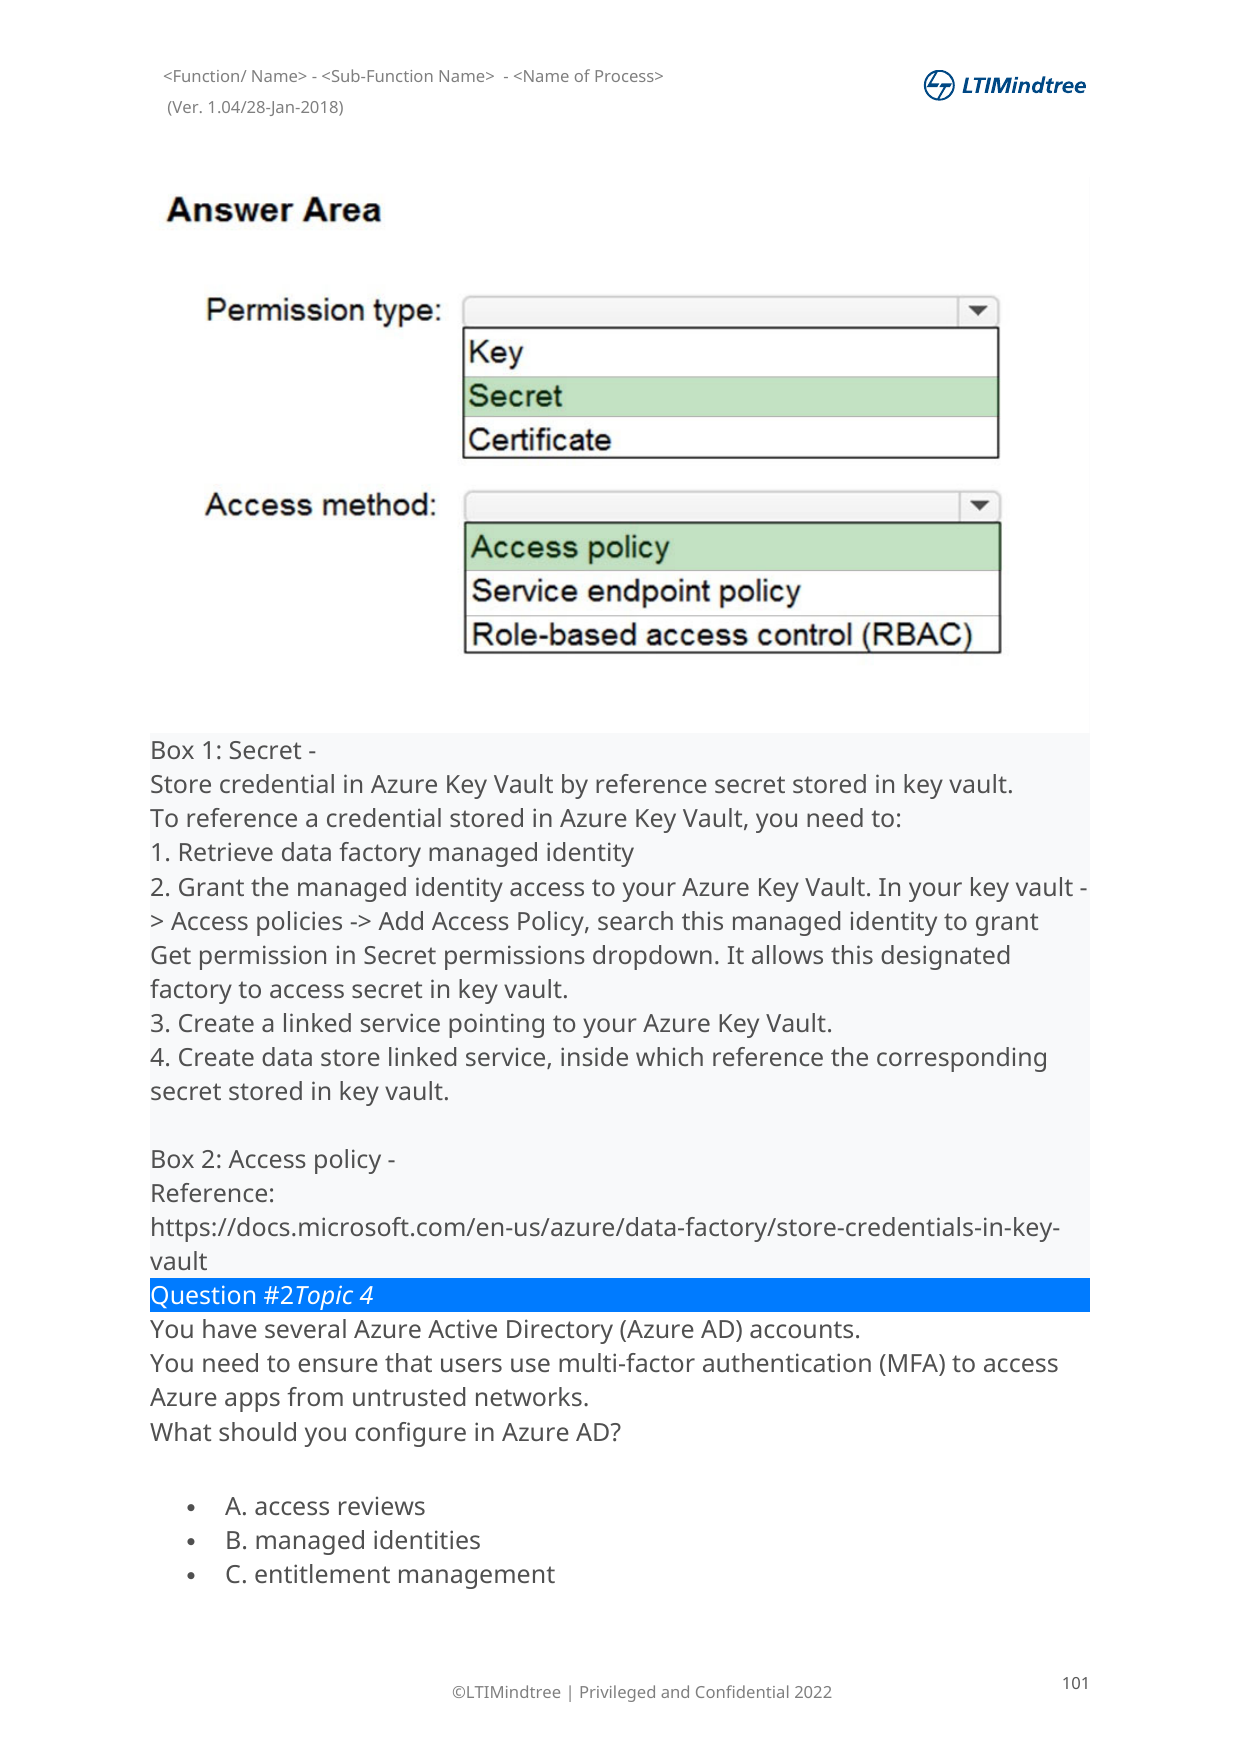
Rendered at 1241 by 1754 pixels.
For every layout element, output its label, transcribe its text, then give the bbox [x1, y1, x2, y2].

picture [150, 176, 1090, 733]
list B. managed identities [187, 1523, 1090, 1557]
list A. access reviews [187, 1489, 1090, 1523]
text You have several Azure Active Directory (Azure AD) accounts. You need to ensure that users use multi-factor authentication (MFA) to access Azure apps from untrusted networks. What should you configure in Azure AD? [150, 1312, 1090, 1448]
list C. entitlement management [187, 1557, 1090, 1591]
text Correct Answer: Box 1: Secret - Store credential in Azure Key Vault by reference secret stored in key vault. To reference a credential stored in Azure Key Vault, you need to: 1. Retrieve data factory managed identity 2. Grant the managed identity access to your Azure Key Vault. In your key vault -> Access policies -> Add Access Policy, search this managed identity to grant Get permission in Secret permissions dropdown. It allows this designated factory to access secret in key vault. 3. Create a linked service pointing to your Azure Key Vault. 4. Create data store linked service, inside which reference the corresponding secret stored in key vault. Box 2: Access policy - Reference: https://docs.microsoft.com/en-us/azure/data-factory/store-credentials-in-key-vault [150, 733, 1090, 1278]
text Question #2Topic 4 [150, 1278, 1090, 1312]
